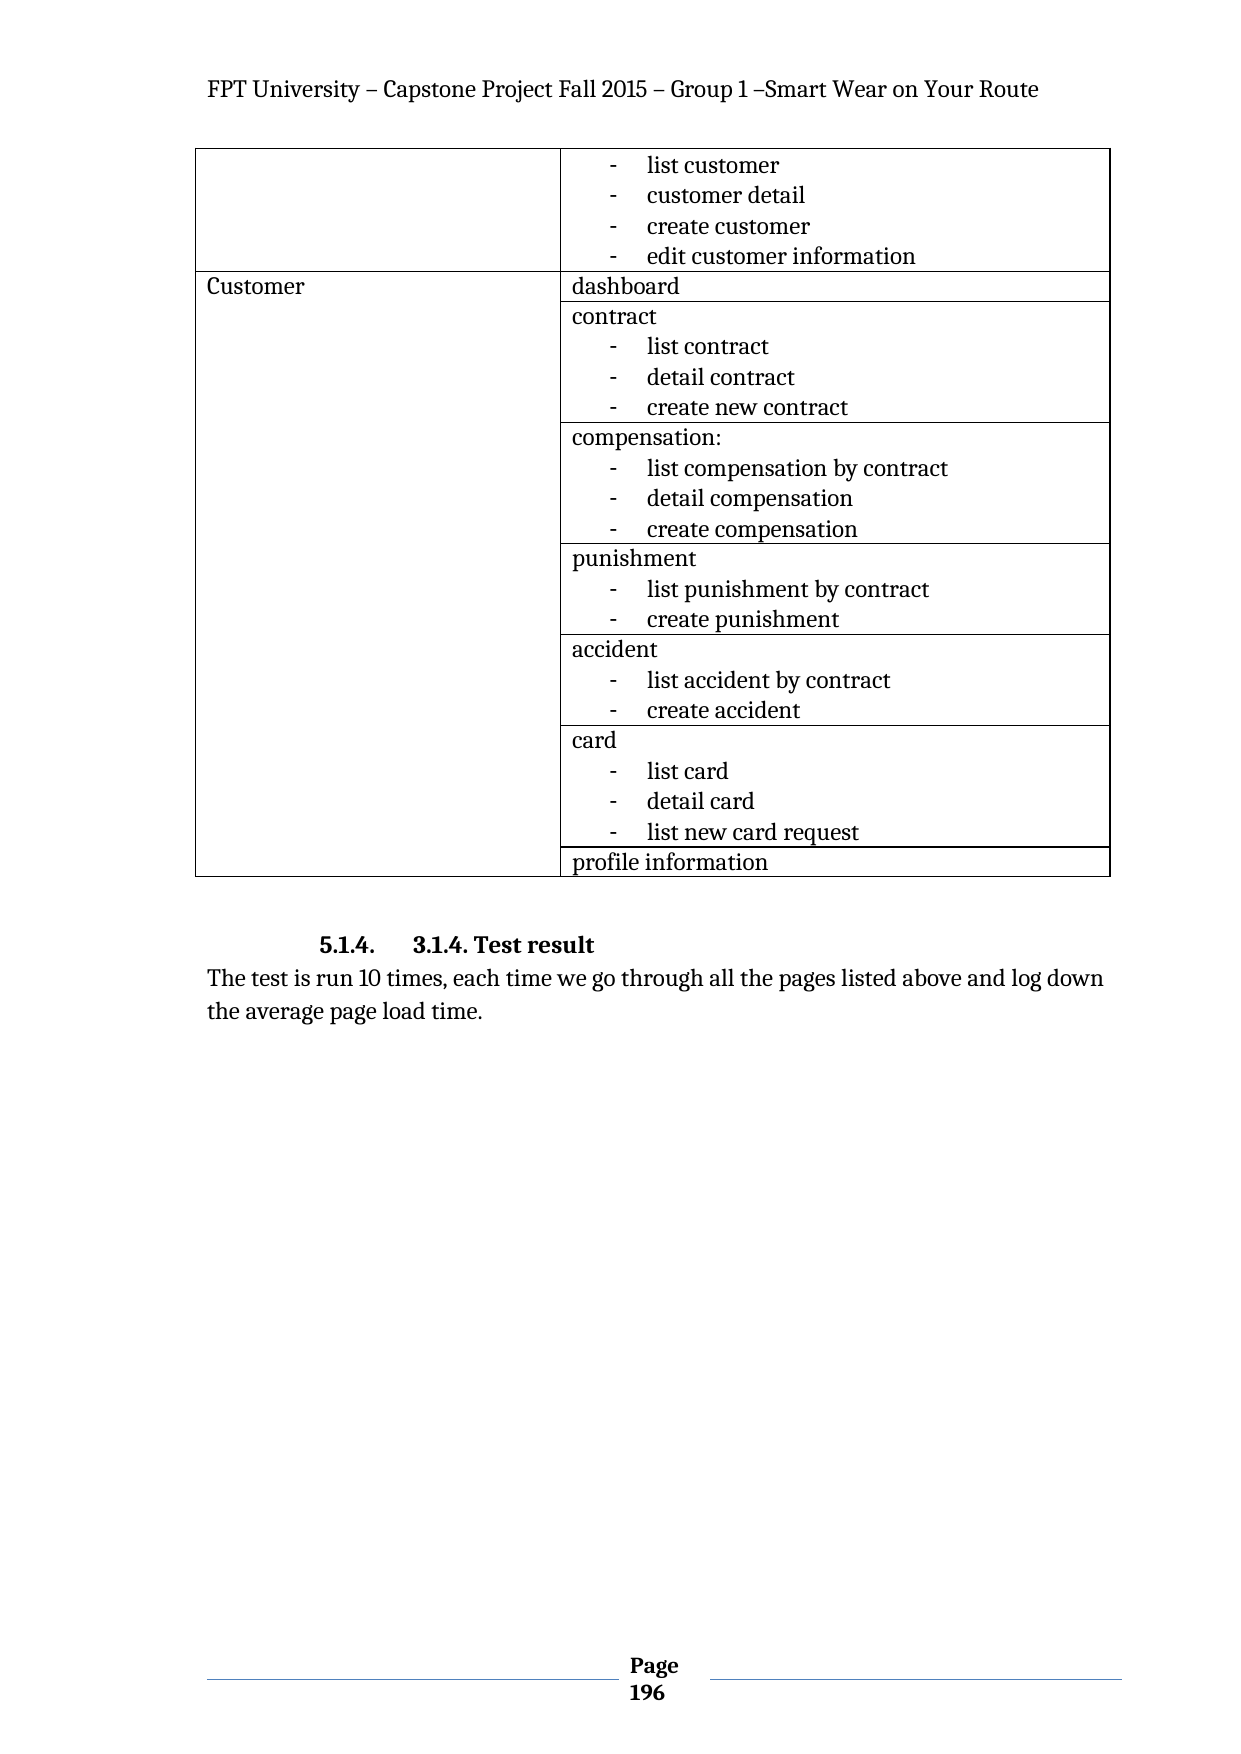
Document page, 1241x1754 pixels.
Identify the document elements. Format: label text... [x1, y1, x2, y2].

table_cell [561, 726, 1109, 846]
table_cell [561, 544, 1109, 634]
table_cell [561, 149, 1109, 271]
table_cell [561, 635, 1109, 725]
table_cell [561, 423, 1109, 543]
subtitle 3.1.4. Test result [319, 931, 1122, 960]
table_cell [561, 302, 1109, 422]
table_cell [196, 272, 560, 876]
text The test is run 10 times, each time we go through all the pages listed above and log down the average page load time. [207, 964, 1122, 1026]
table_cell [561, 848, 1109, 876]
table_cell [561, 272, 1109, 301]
